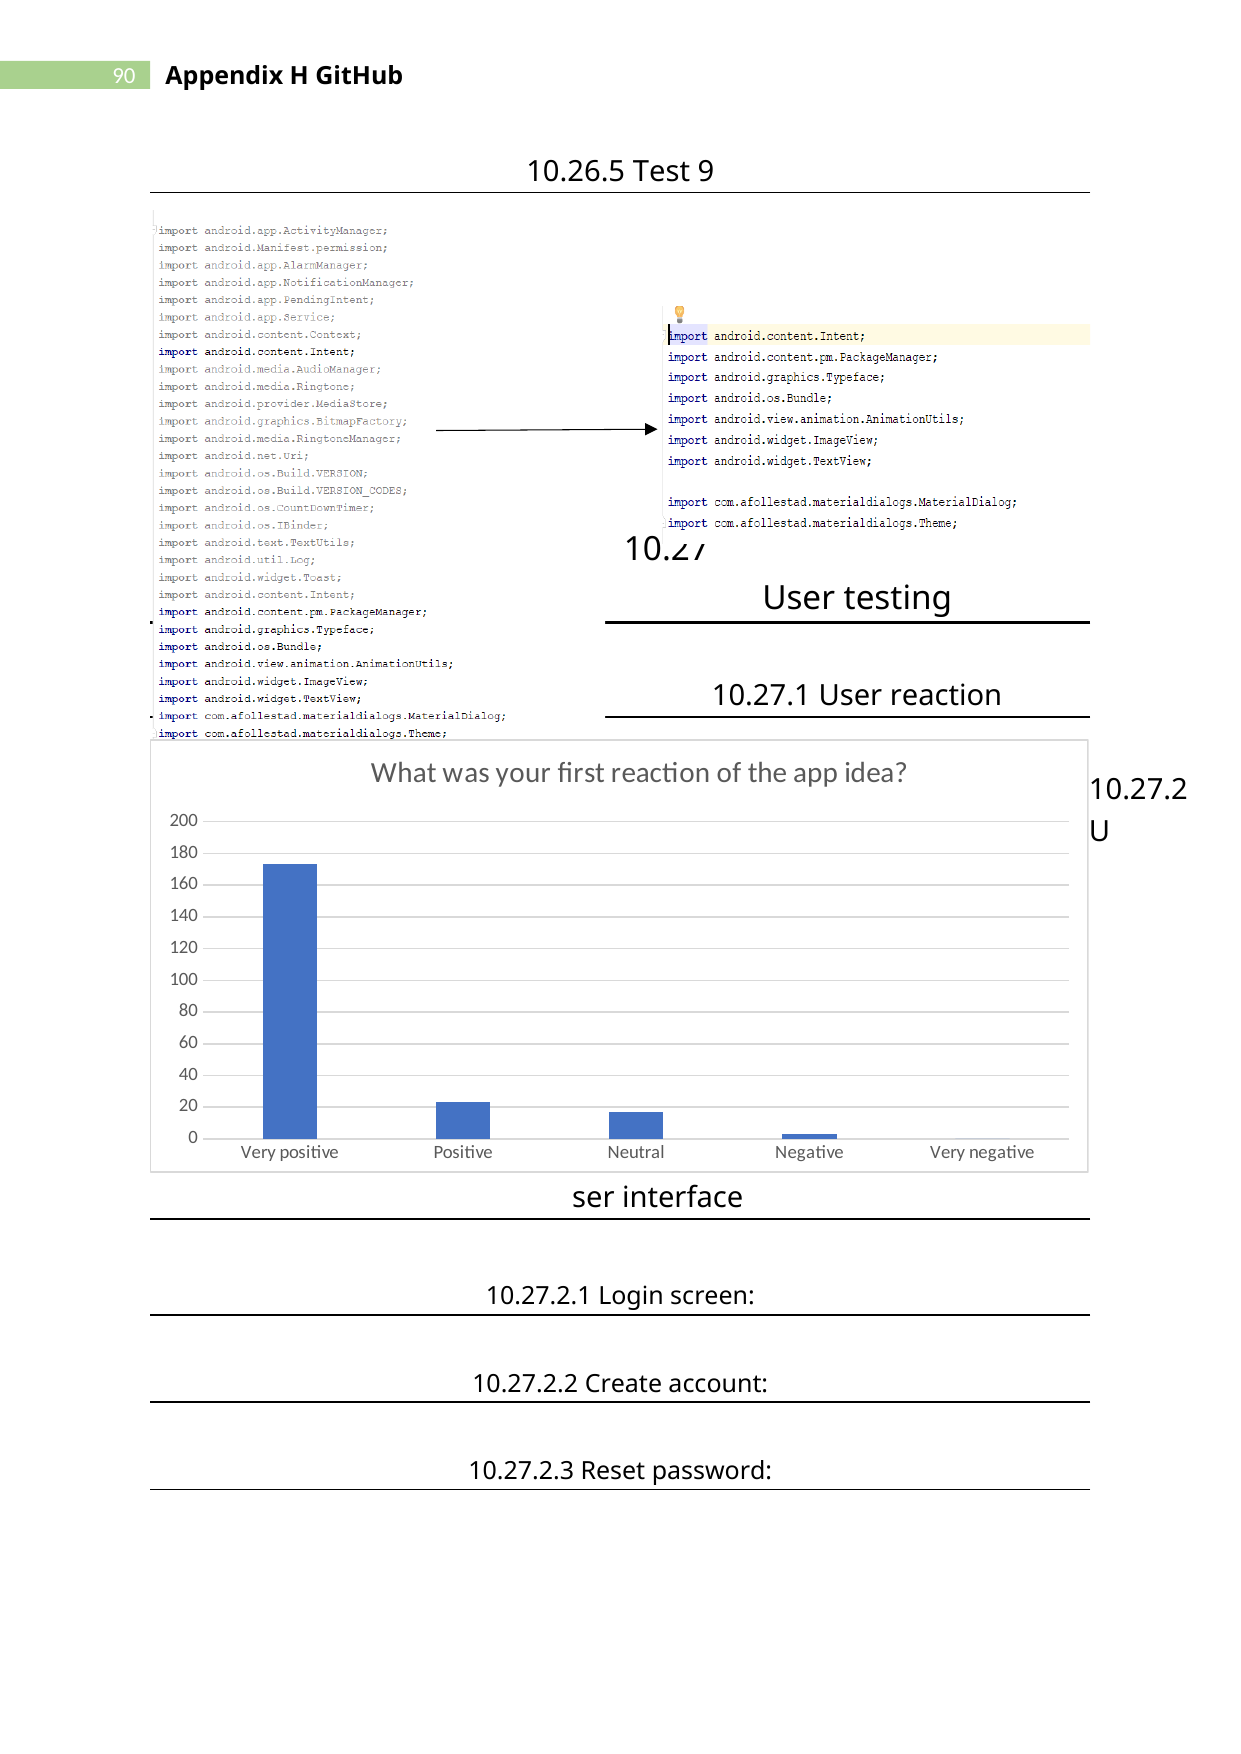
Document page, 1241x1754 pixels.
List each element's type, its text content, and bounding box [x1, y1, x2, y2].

picture [662, 306, 1091, 544]
subtitle User reaction [605, 674, 1090, 716]
subtitle Create account: [150, 1365, 1090, 1401]
subtitle Test 9 [150, 150, 1090, 192]
subtitle Reset password: [150, 1452, 1090, 1489]
subtitle User interface [150, 768, 1090, 1218]
subtitle User testing [605, 524, 1090, 621]
picture [152, 210, 605, 739]
subtitle Login screen: [150, 1278, 1090, 1314]
